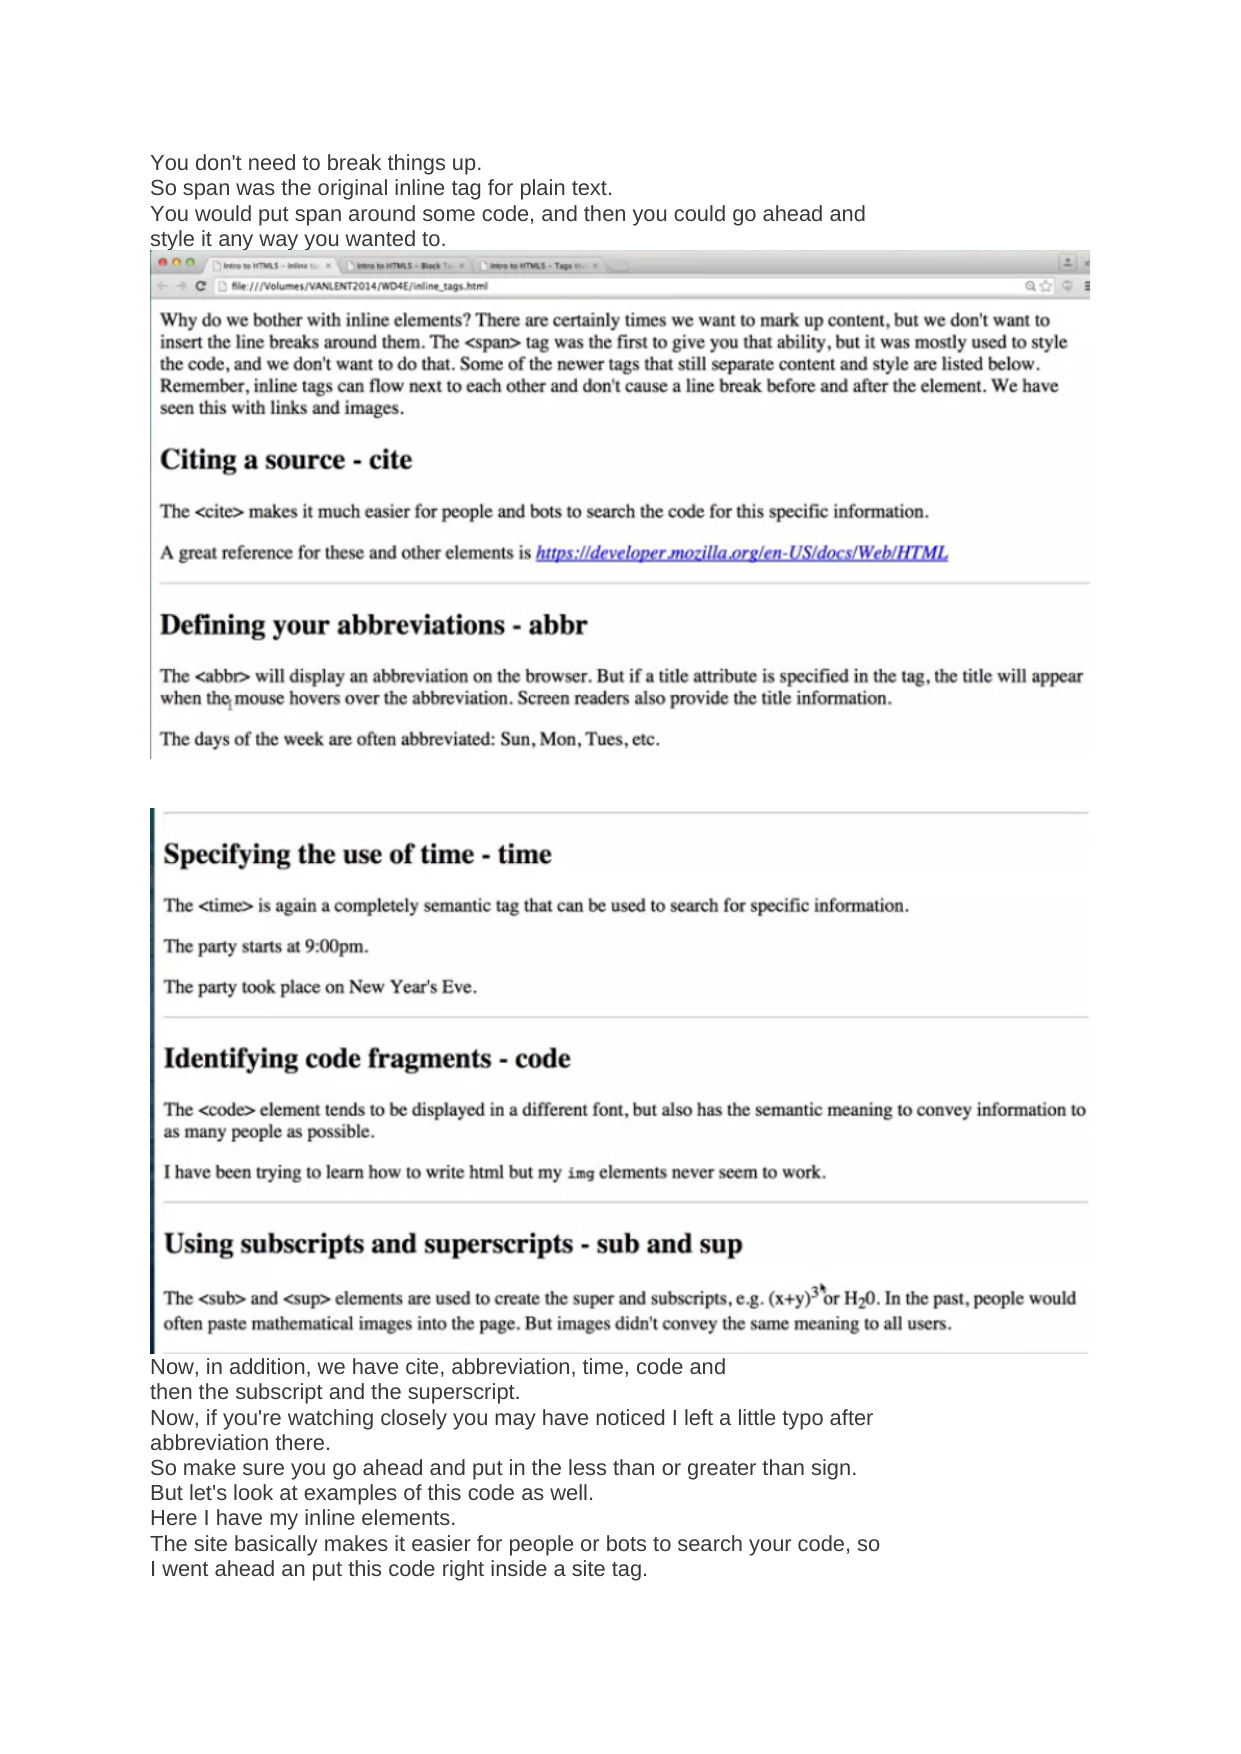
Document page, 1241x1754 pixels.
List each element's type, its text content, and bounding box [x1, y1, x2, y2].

text abbreviation there. [150, 1429, 1090, 1455]
text Here I have my inline elements. [150, 1505, 1090, 1530]
text Now, if you're watching closely you may have noticed I left a little typo after [150, 1404, 1090, 1429]
text The site basically makes it easier for people or bots to search your code, so [150, 1530, 1090, 1556]
picture [150, 250, 1091, 759]
text But let's look at examples of this code as well. [150, 1480, 1090, 1505]
text So make sure you go ahead and put in the less than or greater than sign. [150, 1455, 1090, 1480]
text I went ahead an put this code right inside a site tag. [150, 1556, 1090, 1581]
picture [150, 808, 1091, 1354]
text then the subscript and the superscript. [150, 1379, 1090, 1404]
text You would put span around some code, and then you could go ahead and [150, 200, 1090, 226]
text style it any way you wanted to. [150, 226, 1090, 250]
text Now, in addition, we have cite, abbreviation, time, code and [150, 1354, 1090, 1379]
text So span was the original inline tag for plain text. [150, 175, 1090, 200]
text You don't need to break things up. [150, 150, 1090, 175]
